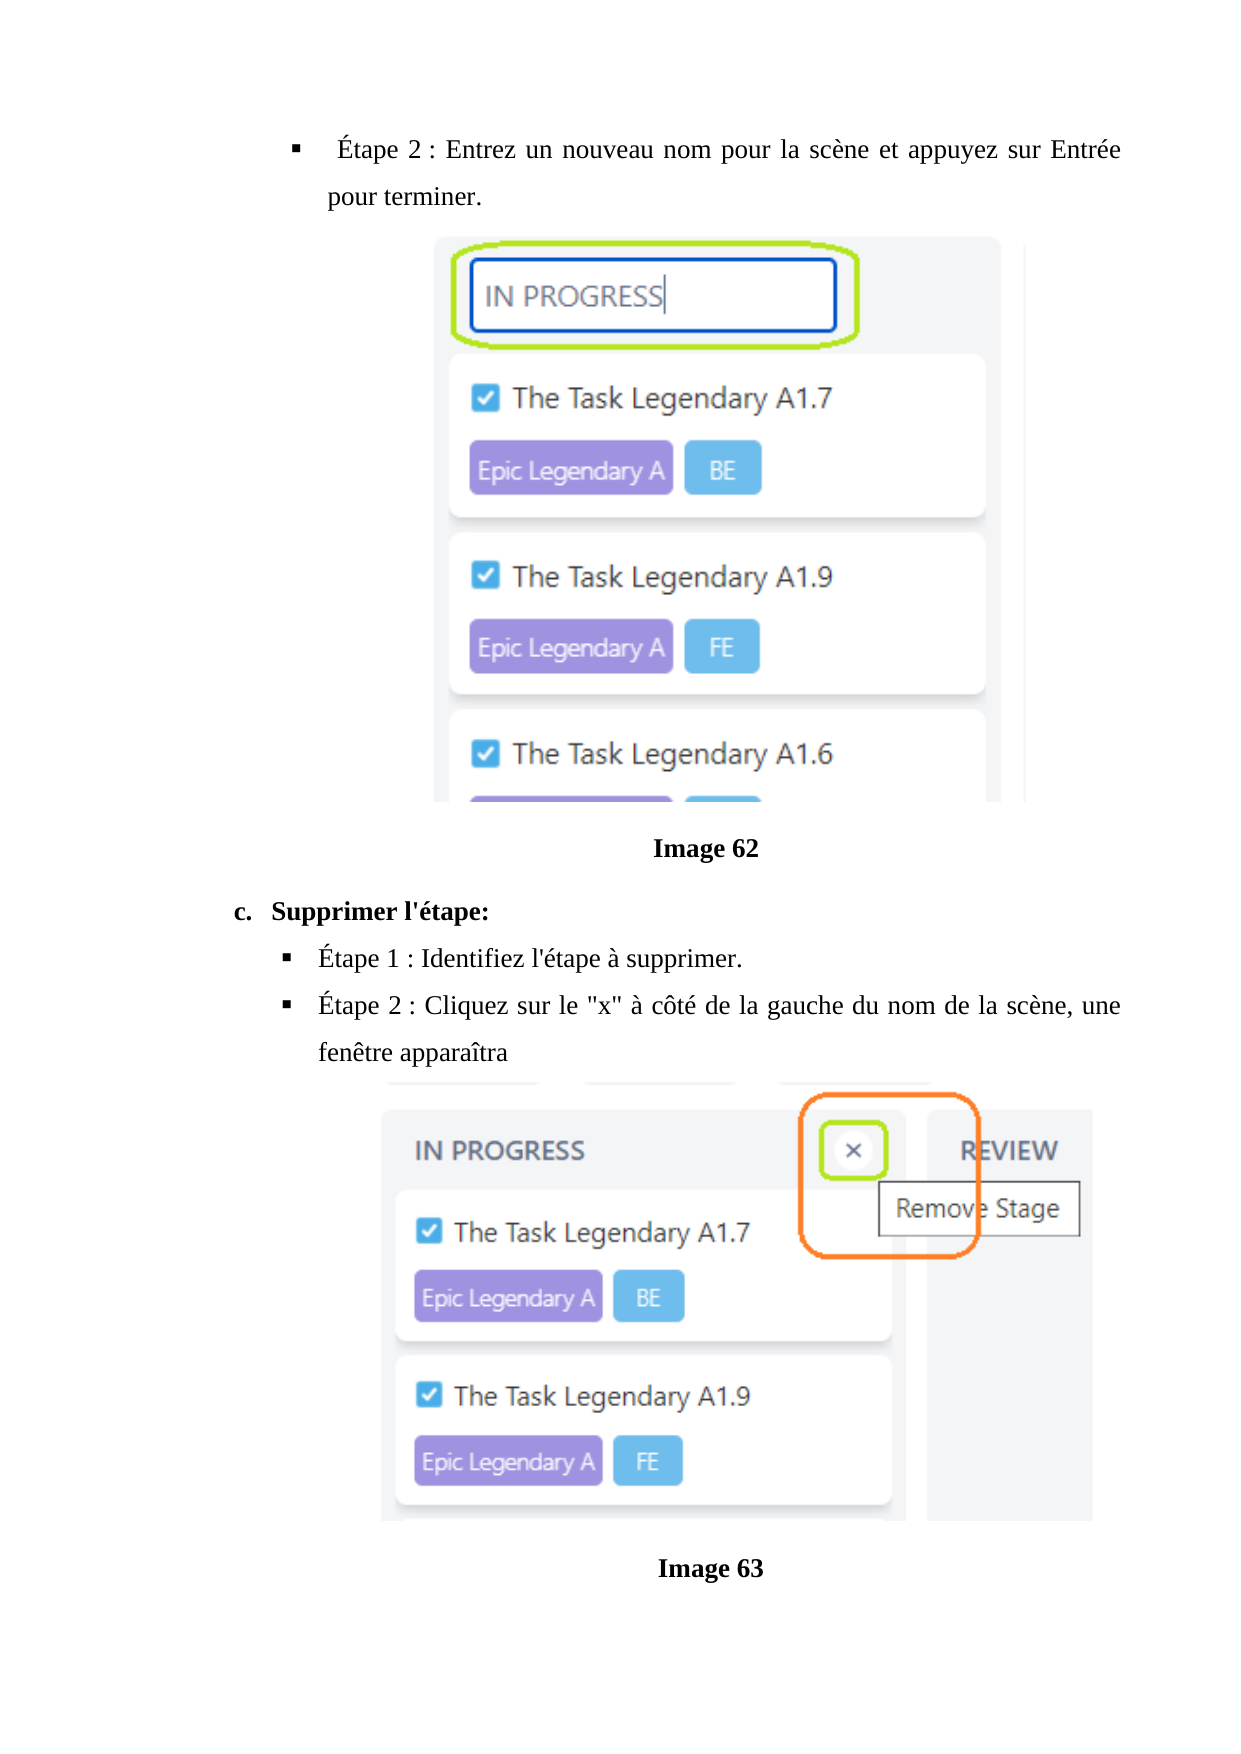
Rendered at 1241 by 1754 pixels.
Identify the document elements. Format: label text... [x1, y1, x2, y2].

text Image 63 [299, 1552, 1122, 1583]
text Image 62 [290, 832, 1122, 863]
list Supprimer l'étape: [233, 895, 1122, 926]
picture [366, 1082, 1093, 1521]
picture [423, 226, 1026, 802]
list Étape 2 : Cliquez sur le "x" à côté de la gauche du nom de la scène, une fenêtre apparaîtra [280, 989, 1122, 1067]
list Étape 2 : Entrez un nouveau nom pour la scène et appuyez sur Entrée pour terminer. [290, 133, 1122, 211]
list Étape 1 : Identifiez l'étape à supprimer. [280, 942, 1122, 973]
